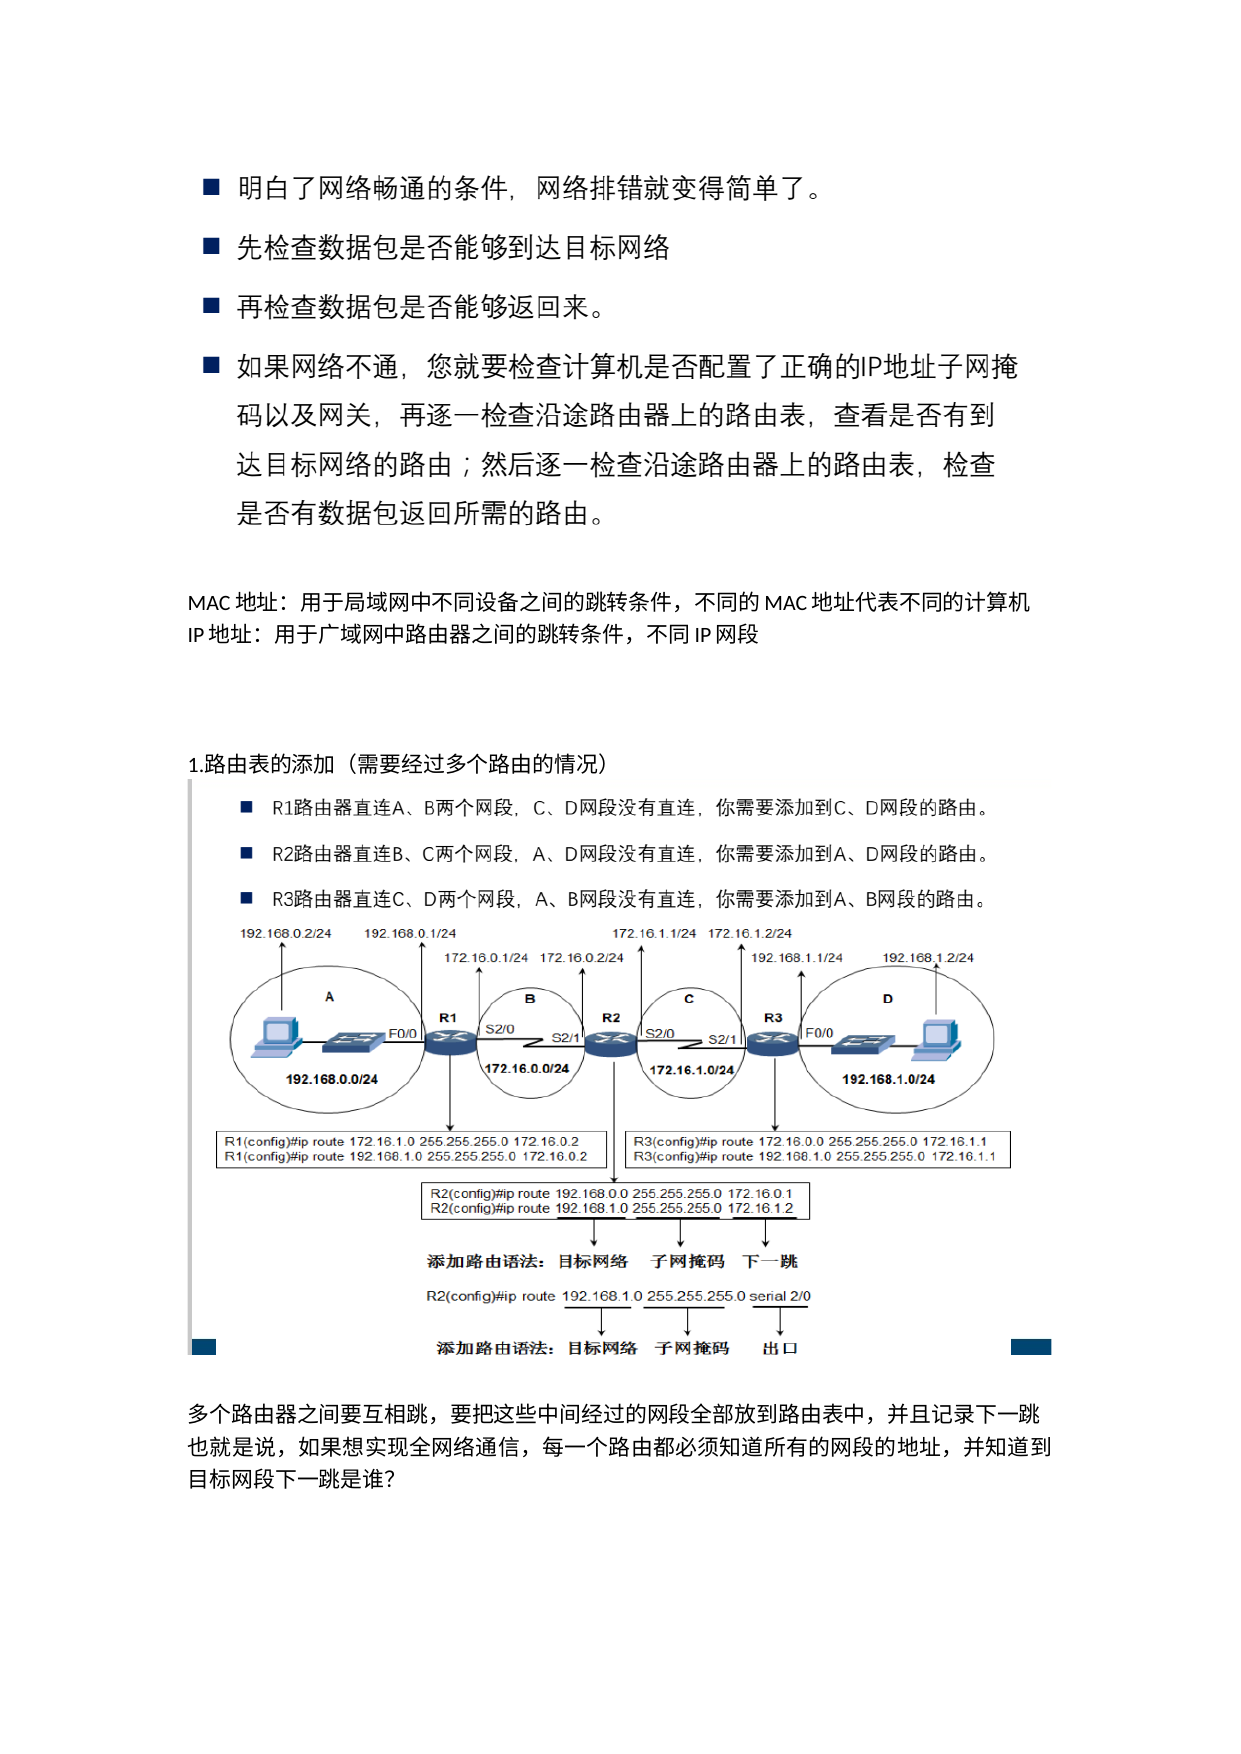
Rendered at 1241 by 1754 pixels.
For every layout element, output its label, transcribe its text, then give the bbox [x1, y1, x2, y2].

picture [187, 779, 1052, 1355]
text IP地址：用于广域网中路由器之间的跳转条件，不同IP网段 [187, 617, 1053, 649]
text 1.路由表的添加（需要经过多个路由的情况） [187, 747, 1053, 779]
text MAC地址：用于局域网中不同设备之间的跳转条件，不同的MAC地址代表不同的计算机 [187, 584, 1053, 617]
text 多个路由器之间要互相跳，要把这些中间经过的网段全部放到路由表中，并且记录下一跳 [187, 1397, 1053, 1429]
text 也就是说，如果想实现全网络通信，每一个路由都必须知道所有的网段的地址，并知道到目标网段下一跳是谁？ [187, 1429, 1053, 1494]
picture [187, 162, 1052, 561]
